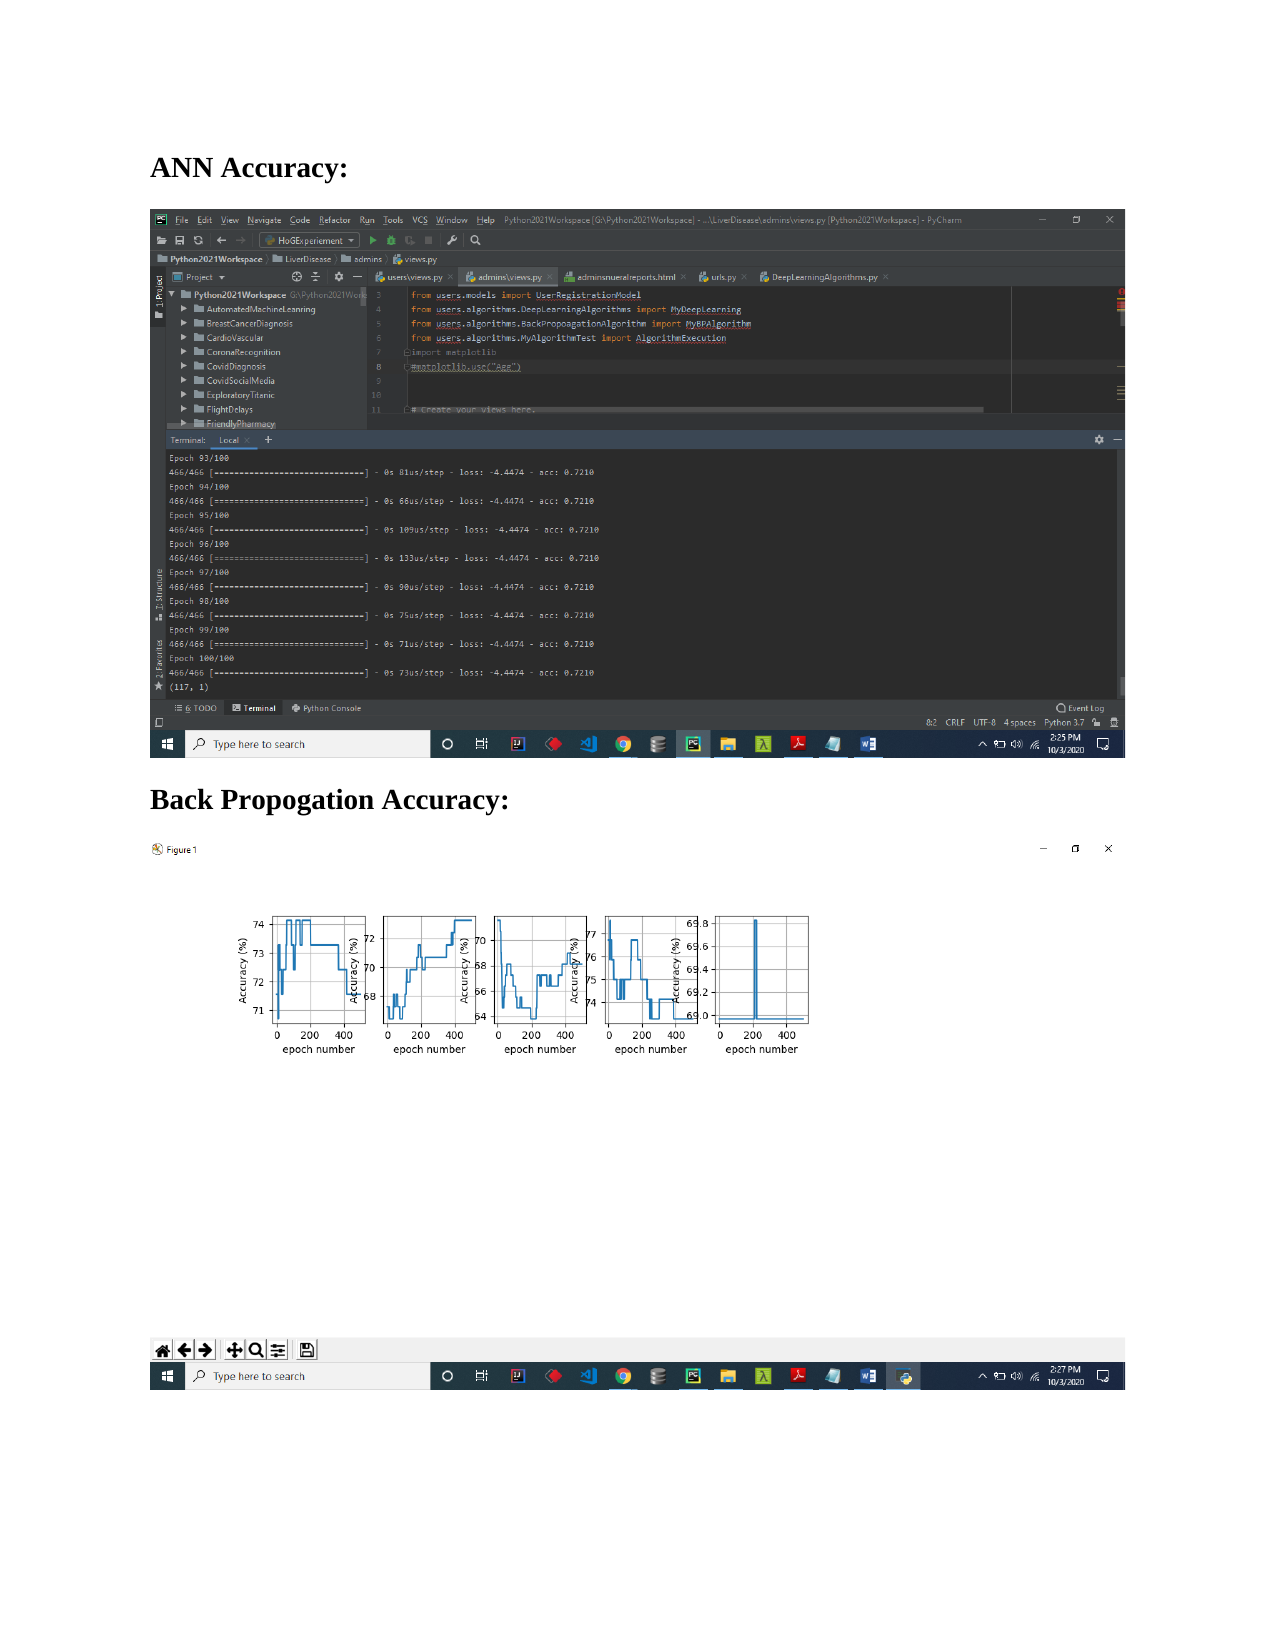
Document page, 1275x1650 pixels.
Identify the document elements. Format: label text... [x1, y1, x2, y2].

text ANN Accuracy: [150, 150, 1125, 183]
picture [150, 841, 1125, 1390]
text Back Propogation Accuracy: [150, 782, 1125, 816]
picture [150, 209, 1125, 758]
